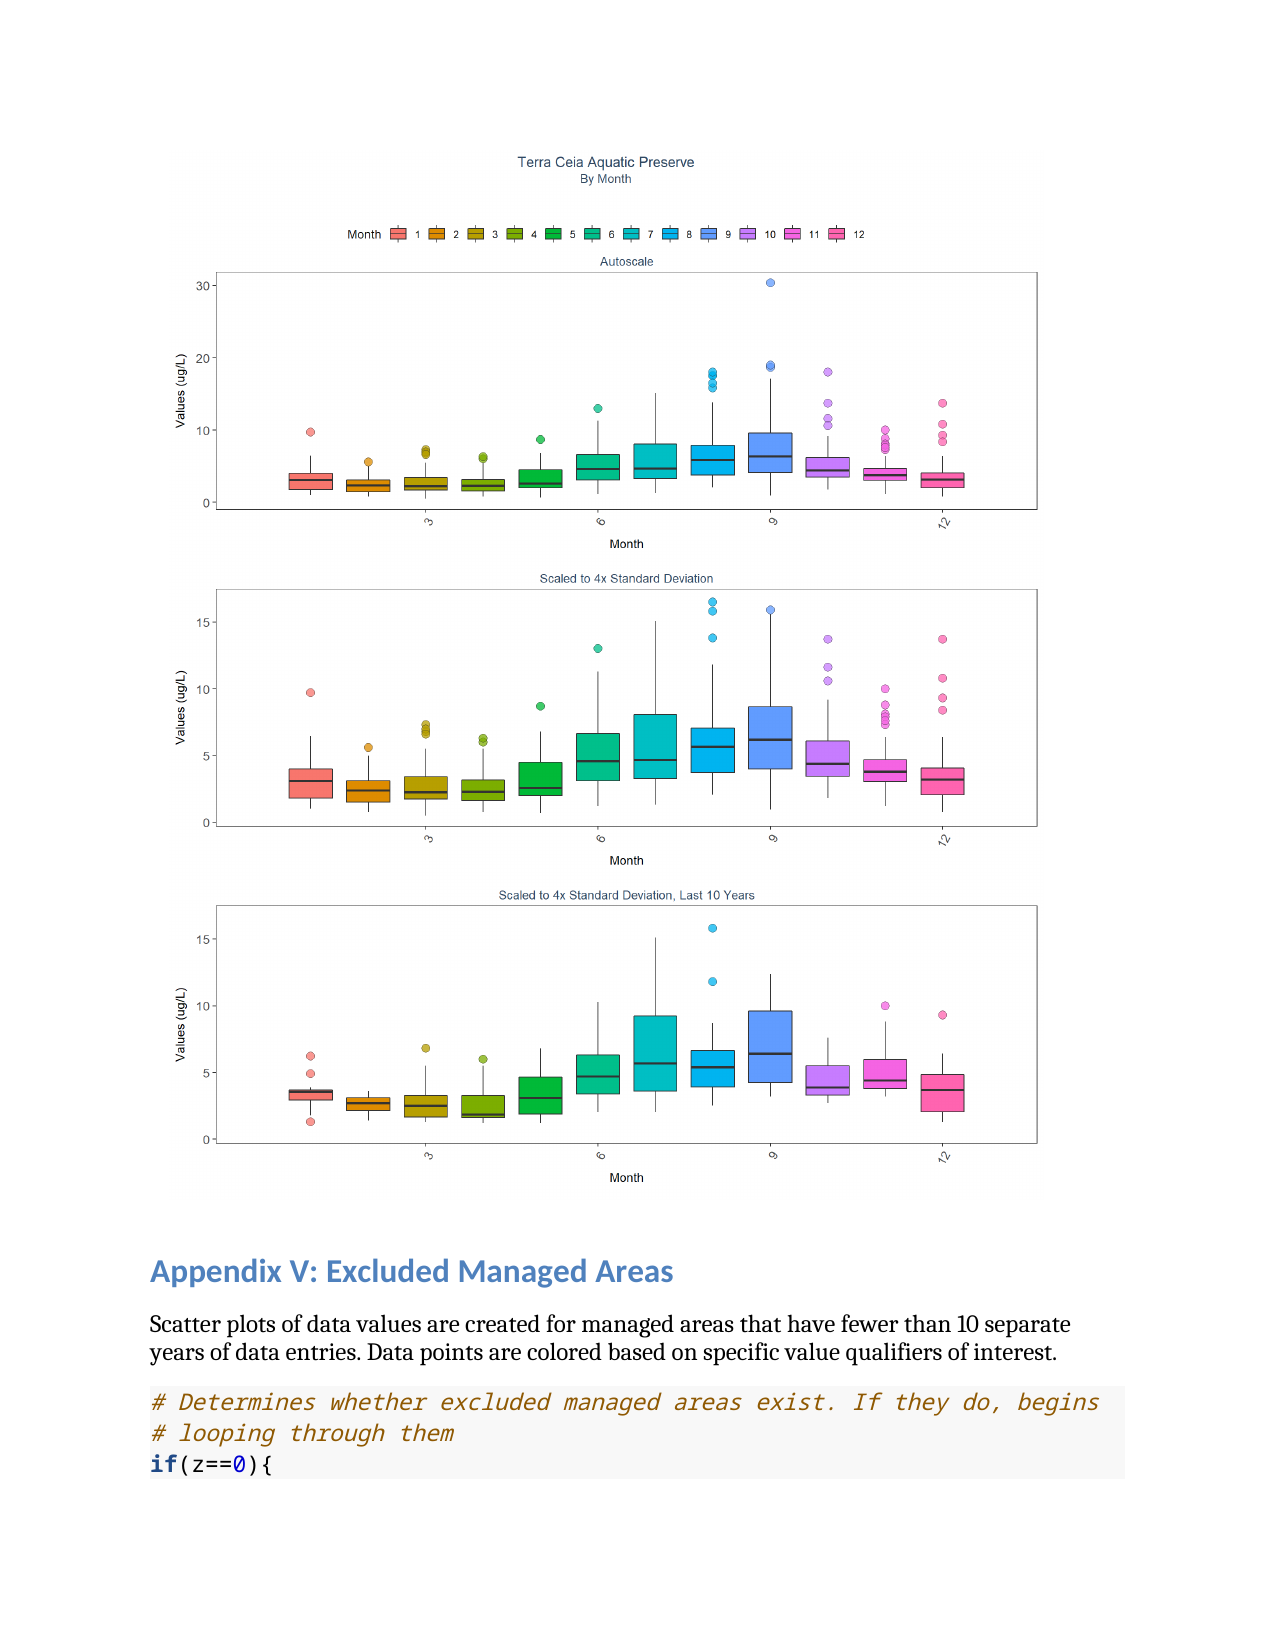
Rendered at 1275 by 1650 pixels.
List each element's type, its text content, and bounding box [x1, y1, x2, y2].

picture [168, 150, 1044, 1200]
text Scatter plots of data values are created for managed areas that have fewer than 10 separate years of data entries. Data points are colored based on specific value qualifiers of interest. [150, 1309, 1125, 1367]
subtitle Appendix V: Excluded Managed Areas [150, 1250, 1125, 1291]
